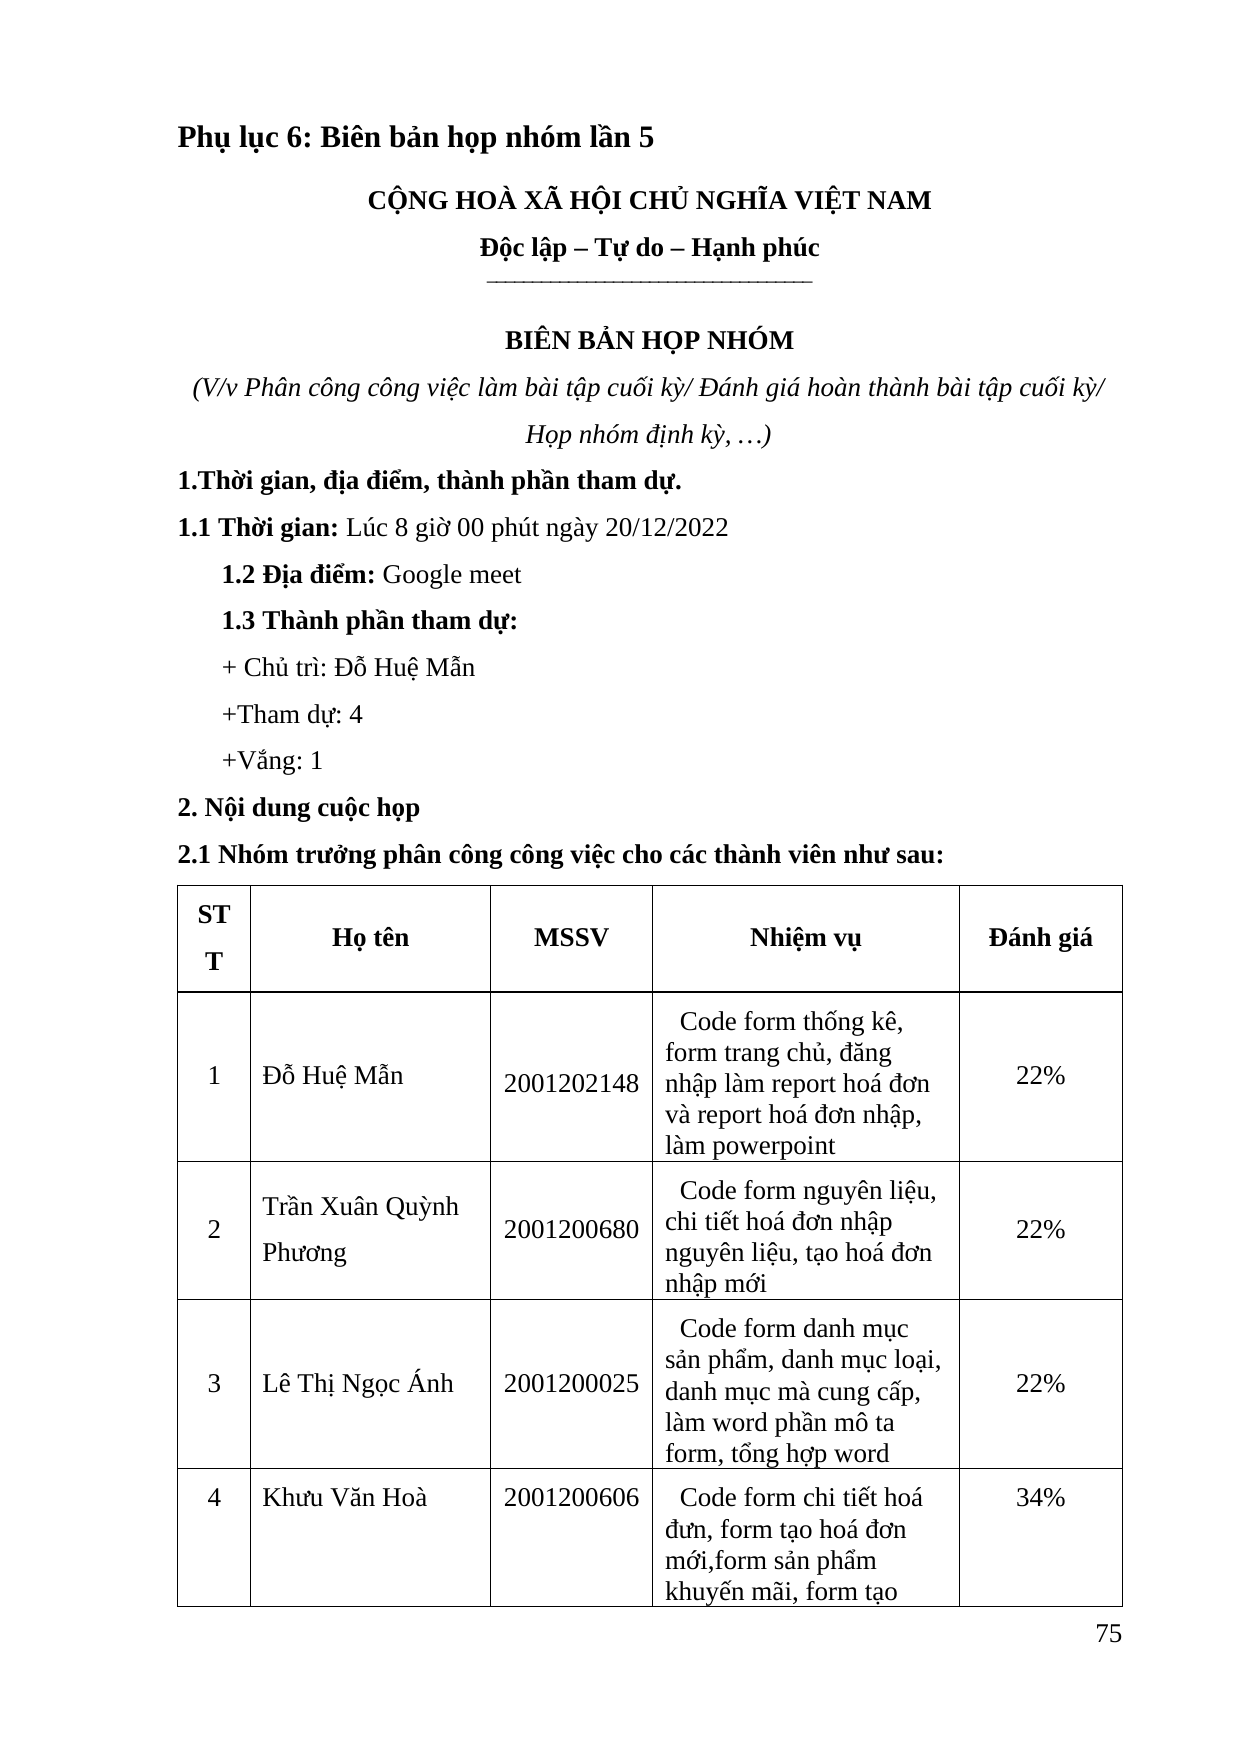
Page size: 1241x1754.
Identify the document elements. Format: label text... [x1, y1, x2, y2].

text 1.Thời gian, địa điểm, thành phần tham dự. [177, 464, 1122, 496]
table_cell Lê Thị Ngọc Ánh [251, 1300, 490, 1468]
table_header Họ tên [251, 886, 490, 991]
text 2.1 Nhóm trưởng phân công công việc cho các thành viên như sau: [177, 838, 1122, 869]
table_cell Khưu Văn Hoà [251, 1469, 490, 1606]
table_cell 2001200680 [491, 1162, 652, 1299]
table_cell 2001202148 [491, 993, 652, 1161]
table_cell 1 [178, 993, 250, 1161]
text ‾‾‾‾‾‾‾‾‾‾‾‾‾‾‾‾‾‾‾‾‾‾‾‾‾‾‾‾‾‾‾‾‾‾‾‾ [177, 278, 1122, 309]
text 2. Nội dung cuộc họp [177, 791, 1122, 822]
table_header Nhiệm vụ [653, 886, 959, 991]
table_header MSSV [491, 886, 652, 991]
text (V/v Phân công công việc làm bài tập cuối kỳ/ Đánh giá hoàn thành bài tập cuối kỳ/ Họp nhóm định kỳ, …) [177, 371, 1122, 449]
table_cell 2001200606 [491, 1469, 652, 1606]
table_cell 2001200025 [491, 1300, 652, 1468]
table_cell Đỗ Huệ Mẫn [251, 993, 490, 1161]
table_cell 22% [960, 993, 1122, 1161]
subtitle Phụ lục 6: Biên bản họp nhóm lần 5 [177, 118, 1122, 154]
text +Vắng: 1 [222, 744, 1122, 776]
text Độc lập – Tự do – Hạnh phúc [177, 231, 1122, 262]
table_cell Trần Xuân Quỳnh Phương [251, 1162, 490, 1299]
table_cell 22% [960, 1300, 1122, 1468]
text 1.2 Địa điểm: Google meet [177, 558, 1122, 589]
table_cell 4 [178, 1469, 250, 1606]
text + Chủ trì: Đỗ Huệ Mẫn [222, 651, 1122, 682]
table_cell Code form nguyên liệu, chi tiết hoá đơn nhập nguyên liệu, tạo hoá đơn nhập mới [653, 1162, 959, 1299]
text 1.1 Thời gian: Lúc 8 giờ 00 phút ngày 20/12/2022 [177, 511, 1122, 542]
table_cell 3 [178, 1300, 250, 1468]
table_cell 22% [960, 1162, 1122, 1299]
text +Tham dự: 4 [222, 698, 1122, 729]
text BIÊN BẢN HỌP NHÓM [177, 324, 1122, 356]
text 1.3 Thành phần tham dự: [177, 604, 1122, 636]
table_header STT [178, 886, 250, 991]
text CỘNG HOÀ XÃ HỘI CHỦ NGHĨA VIỆT NAM [177, 184, 1122, 216]
table_cell 2 [178, 1162, 250, 1299]
table_cell 34% [960, 1469, 1122, 1606]
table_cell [653, 1469, 959, 1606]
table_cell Code form thống kê, form trang chủ, đăng nhập làm report hoá đơn và report hoá đơn nhập, làm powerpoint [653, 993, 959, 1161]
table_header Đánh giá [960, 886, 1122, 991]
table_cell Code form danh mục sản phẩm, danh mục loại, danh mục mà cung cấp, làm word phần mô ta form, tổng hợp word [653, 1300, 959, 1468]
